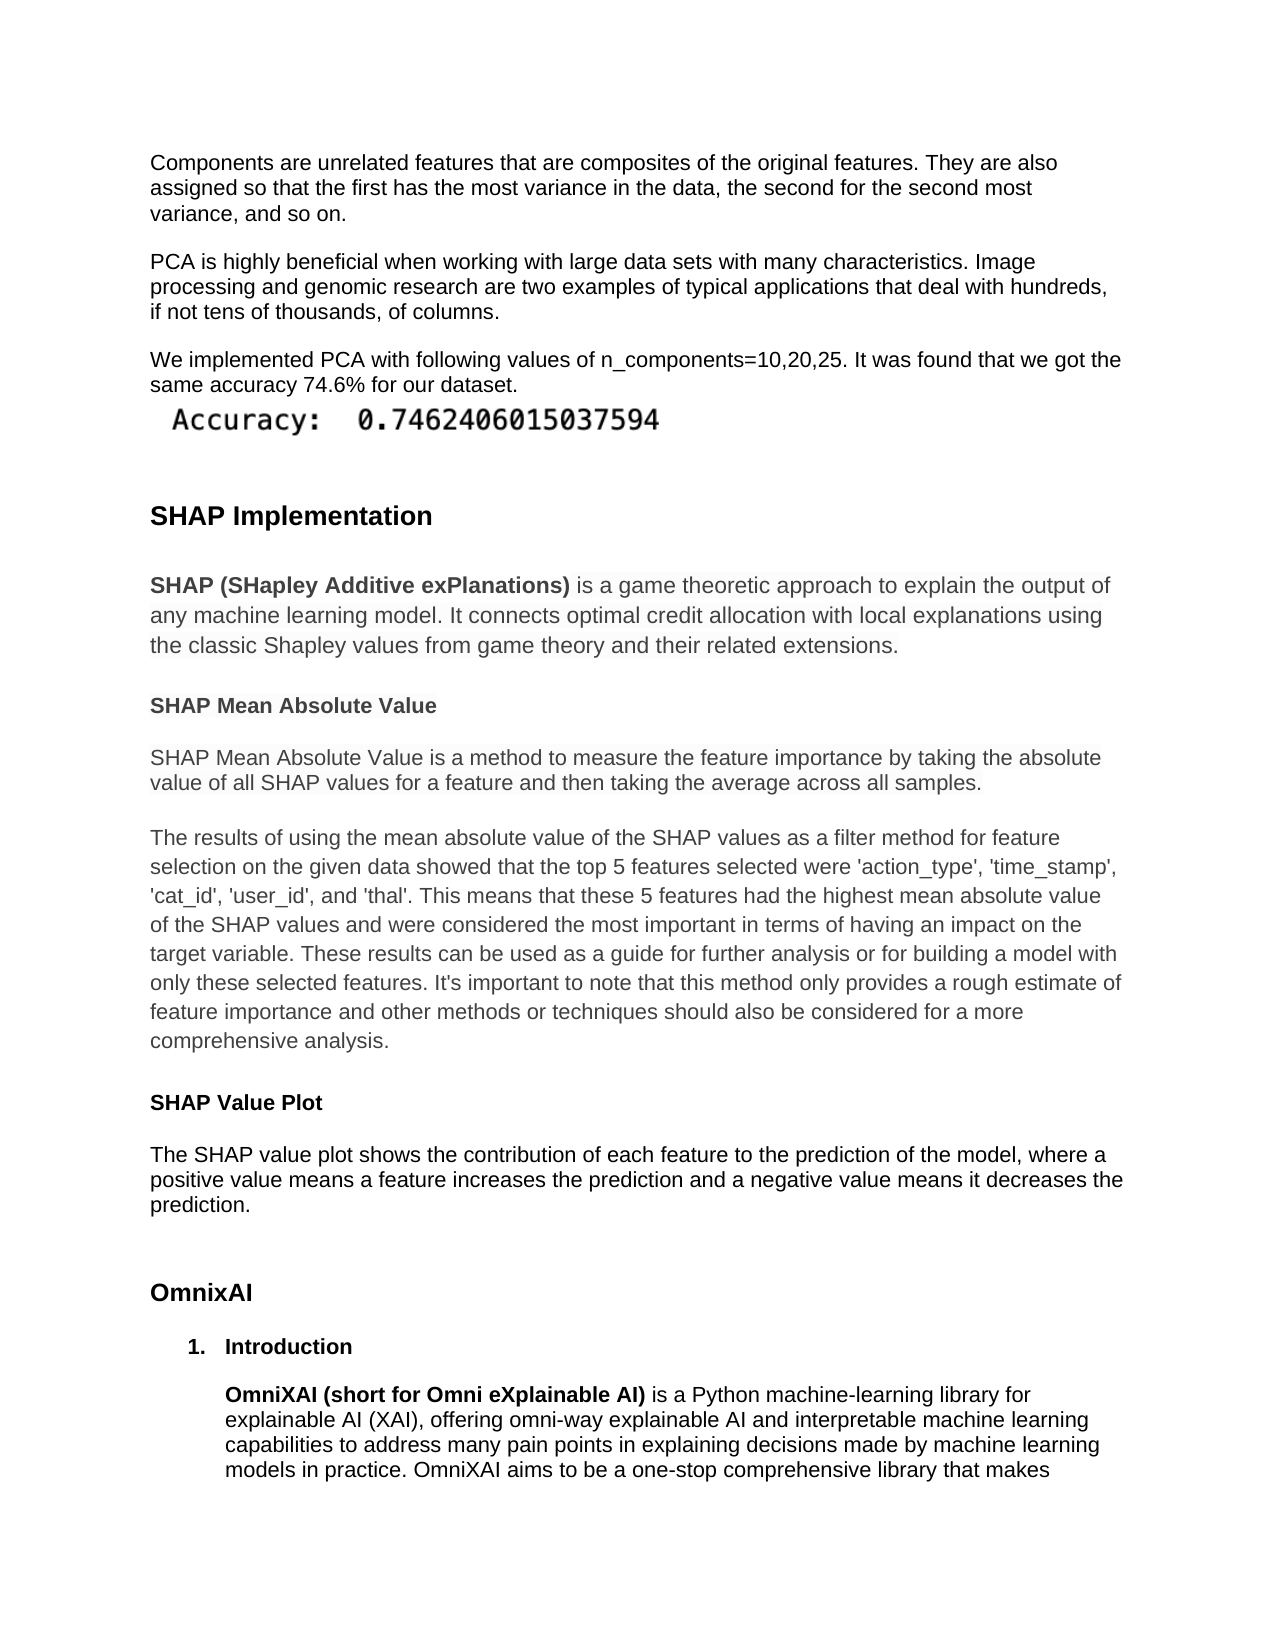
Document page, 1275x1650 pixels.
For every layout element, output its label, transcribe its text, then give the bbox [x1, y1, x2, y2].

list Introduction [187, 1333, 1125, 1359]
text PCA is highly beneficial when working with large data sets with many characteristics. Image processing and genomic research are two examples of typical applications that deal with hundreds, if not tens of thousands, of columns. [150, 248, 1125, 324]
text OmnixAI [150, 1278, 1125, 1306]
text SHAP (SHapley Additive exPlanations) is a game theoretic approach to explain the output of any machine learning model. It connects optimal credit allocation with local explanations using the classic Shapley values from game theory and their related extensions. [150, 572, 1125, 658]
text Components are unrelated features that are composites of the original features. They are also assigned so that the first has the most variance in the data, the second for the second most variance, and so on. [150, 150, 1125, 226]
text SHAP Value Plot [150, 1090, 1125, 1115]
text SHAP Implementation [150, 500, 1125, 531]
picture [150, 397, 1125, 460]
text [225, 1382, 1125, 1482]
text SHAP Mean Absolute Value [150, 692, 1125, 718]
text The results of using the mean absolute value of the SHAP values as a filter method for feature selection on the given data showed that the top 5 features selected were 'action_type', 'time_stamp', 'cat_id', 'user_id', and 'thal'. This means that these 5 features had the highest mean absolute value of the SHAP values and were considered the most important in terms of having an impact on the target variable. These results can be used as a guide for further analysis or for building a model with only these selected features. It's important to note that this method only provides a rough estimate of feature importance and other methods or techniques should also be considered for a more comprehensive analysis. [150, 825, 1125, 1053]
text We implemented PCA with following values of n_components=10,20,25. It was found that we got the same accuracy 74.6% for our dataset. [150, 347, 1125, 397]
text The SHAP value plot shows the contribution of each feature to the prediction of the model, where a positive value means a feature increases the prediction and a negative value means it decreases the prediction. [150, 1142, 1125, 1217]
